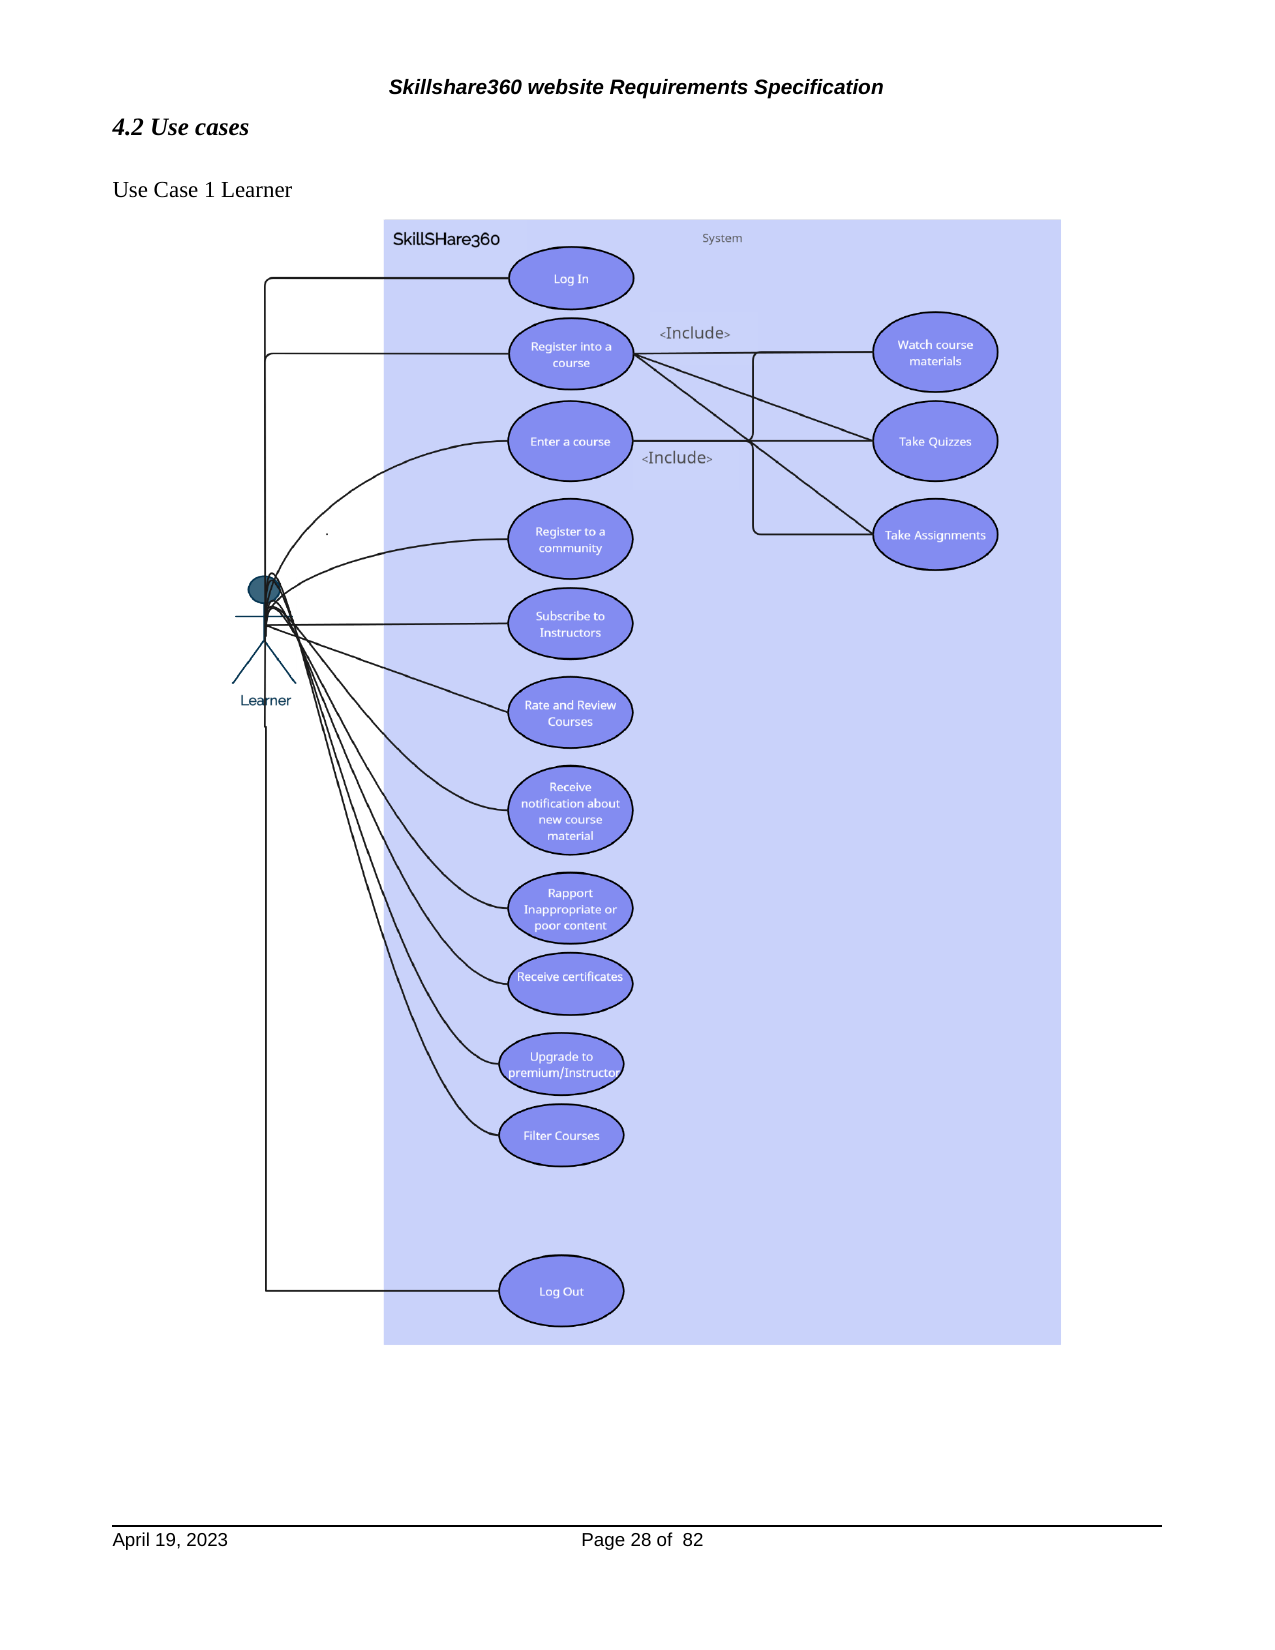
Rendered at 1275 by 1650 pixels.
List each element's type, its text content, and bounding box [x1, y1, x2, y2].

text Use Case 1 Learner [112, 176, 1162, 203]
picture [112, 202, 1078, 1362]
subtitle 4.2 Use cases [112, 112, 1162, 141]
